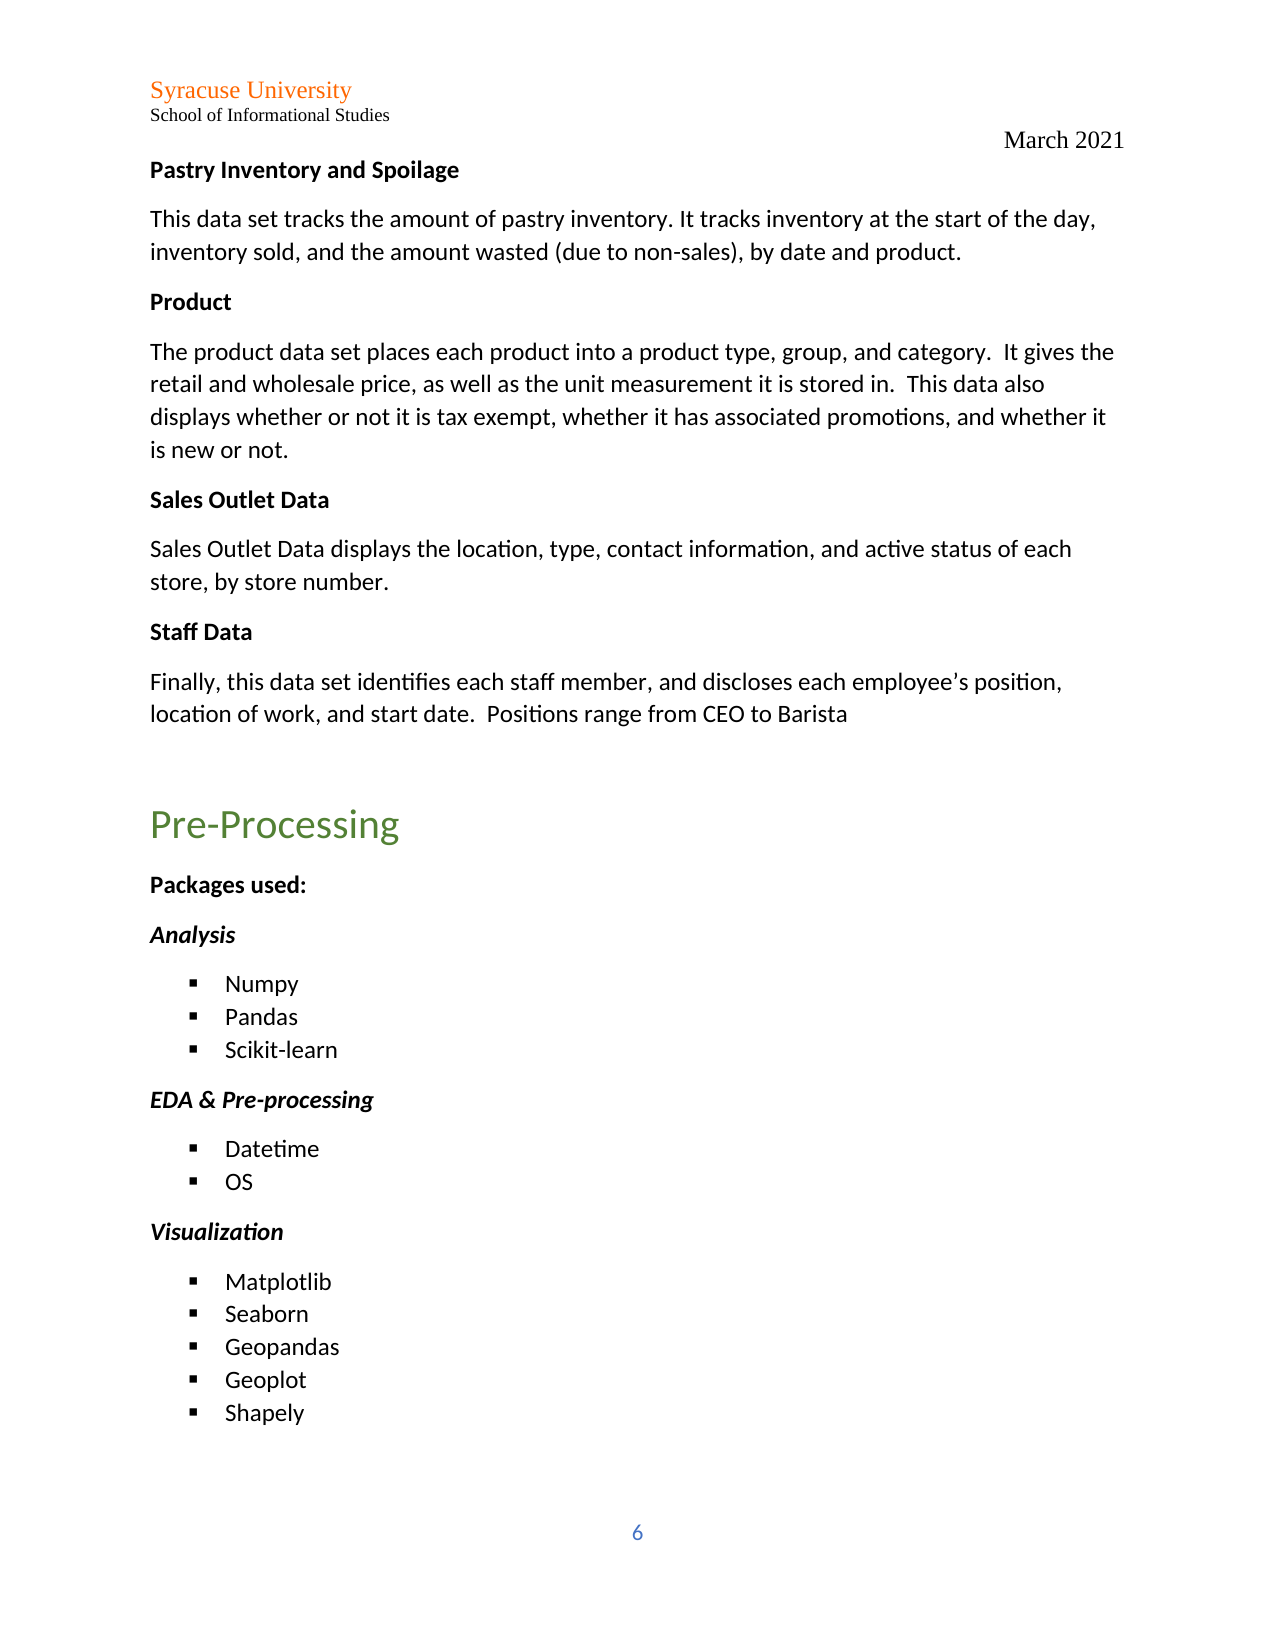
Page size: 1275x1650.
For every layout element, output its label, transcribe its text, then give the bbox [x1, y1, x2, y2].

list Numpy [187, 968, 1125, 999]
text Pastry Inventory and Spoilage [150, 154, 1125, 184]
text Staff Data [150, 616, 1125, 647]
text Pre-Processing [150, 798, 1125, 849]
list Datetime [187, 1133, 1125, 1164]
list Seaborn [187, 1298, 1125, 1329]
text Product [150, 286, 1125, 317]
text Packages used: [150, 869, 1125, 900]
list Shapely [187, 1397, 1125, 1458]
list Geoplot [187, 1364, 1125, 1395]
text This data set tracks the amount of pastry inventory. It tracks inventory at the start of the day, inventory sold, and the amount wasted (due to non-sales), by date and product. [150, 204, 1125, 267]
text EDA & Pre-processing [150, 1084, 1125, 1114]
text Sales Outlet Data displays the location, type, contact information, and active status of each store, by store number. [150, 534, 1125, 597]
text Analysis [150, 919, 1125, 949]
list Geopandas [187, 1331, 1125, 1362]
list OS [187, 1166, 1125, 1197]
list Matplotlib [187, 1266, 1125, 1296]
text Finally, this data set identifies each staff member, and discloses each employee’s position, location of work, and start date. Positions range from CEO to Barista [150, 666, 1125, 729]
text The product data set places each product into a product type, group, and category. It gives the retail and wholesale price, as well as the unit measurement it is stored in. This data also displays whether or not it is tax exempt, whether it has associated promotions, and whether it is new or not. [150, 336, 1125, 465]
list Scikit-learn [187, 1034, 1125, 1065]
text Visualization [150, 1216, 1125, 1247]
list Pandas [187, 1001, 1125, 1032]
text Sales Outlet Data [150, 484, 1125, 514]
